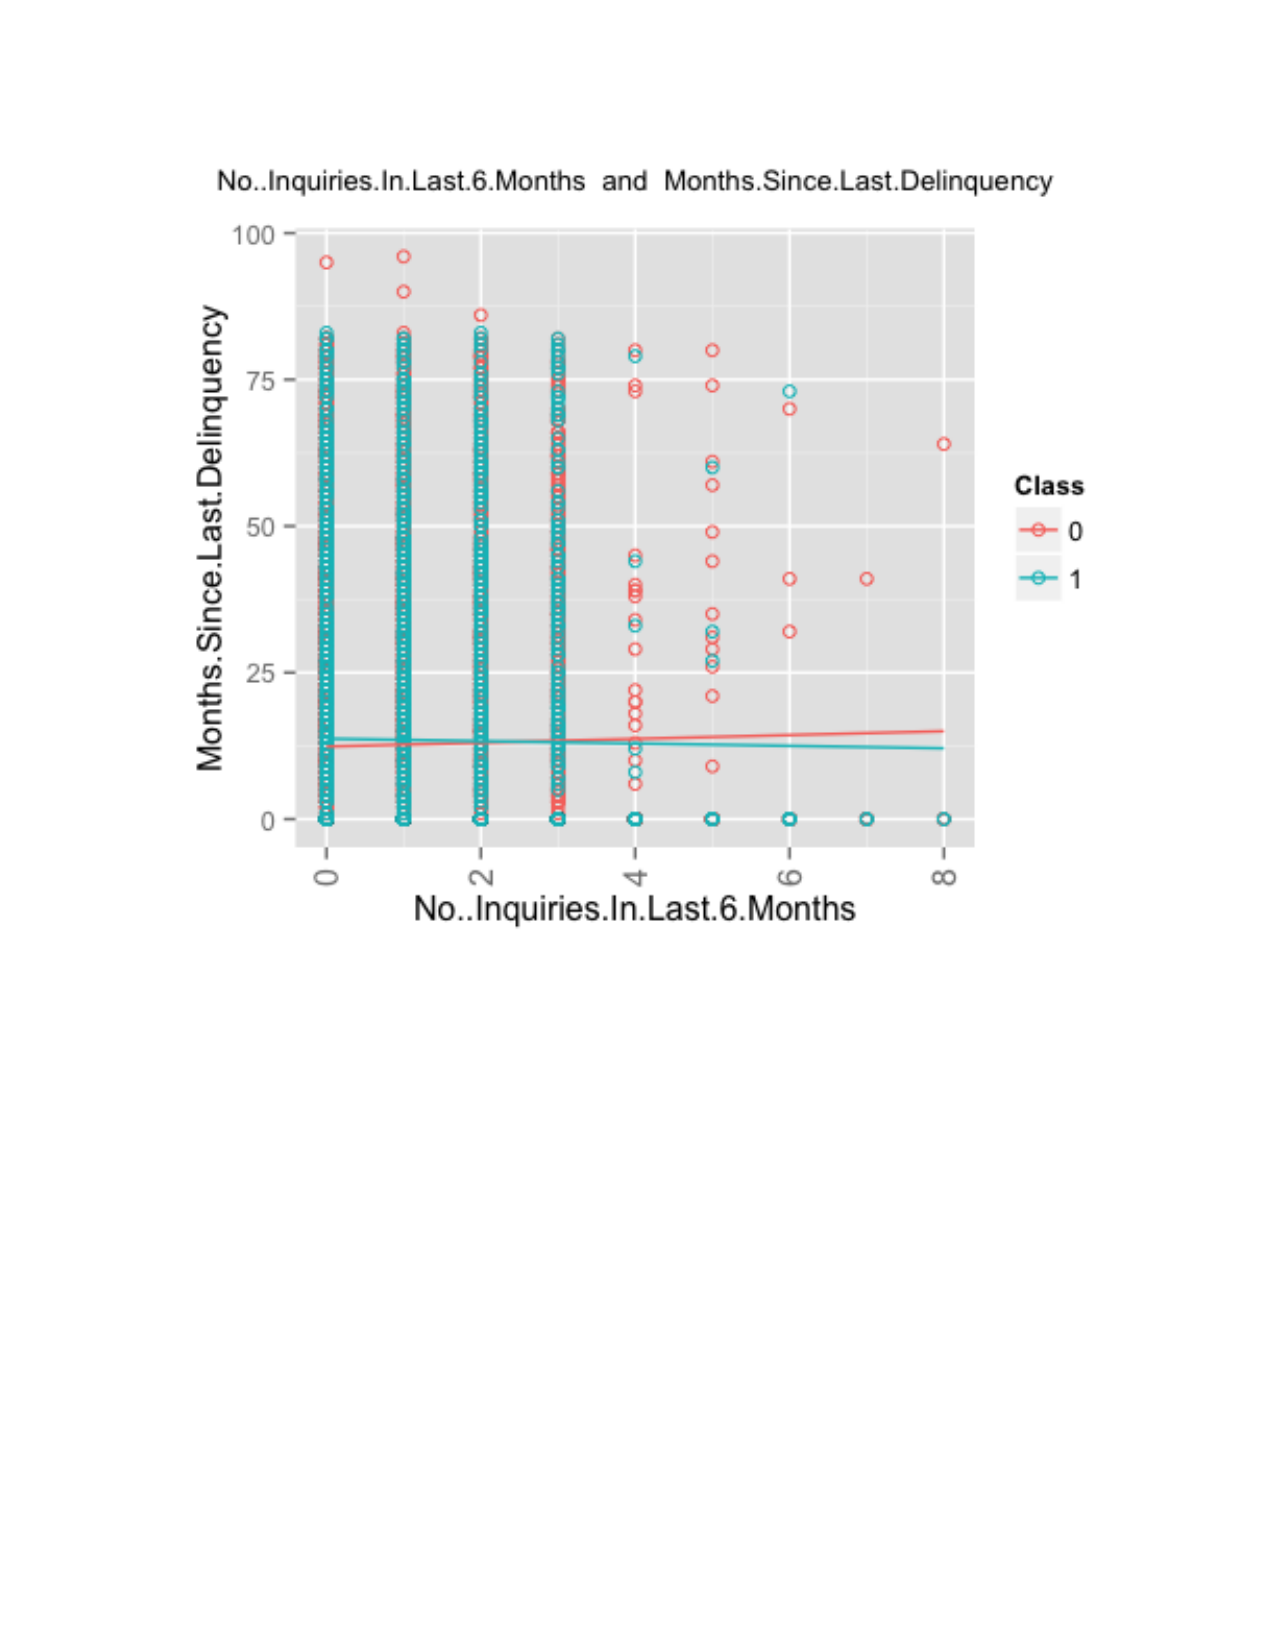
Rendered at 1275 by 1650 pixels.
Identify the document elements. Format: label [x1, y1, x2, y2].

picture [168, 150, 1169, 950]
